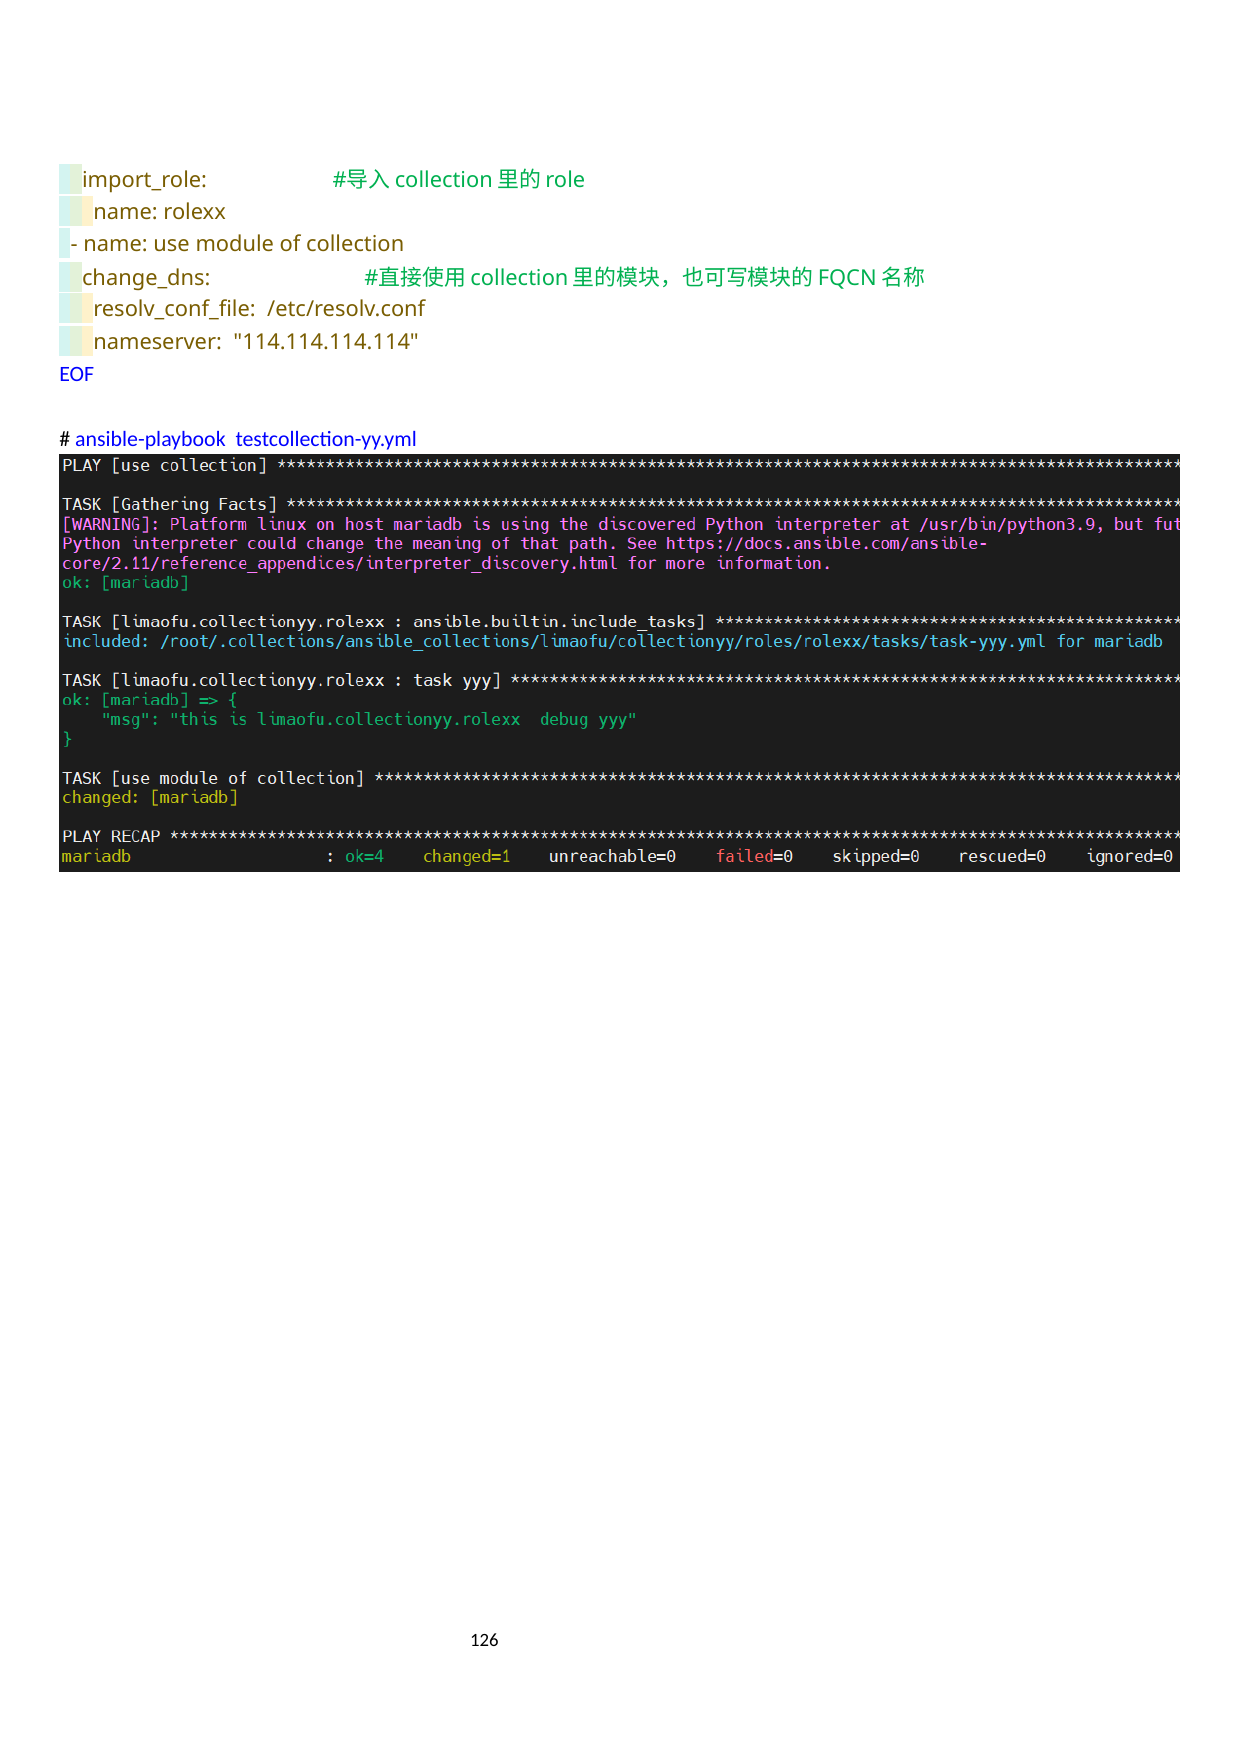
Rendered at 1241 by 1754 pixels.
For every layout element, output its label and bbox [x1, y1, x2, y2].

picture [59, 454, 1180, 872]
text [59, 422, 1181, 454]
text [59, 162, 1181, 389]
